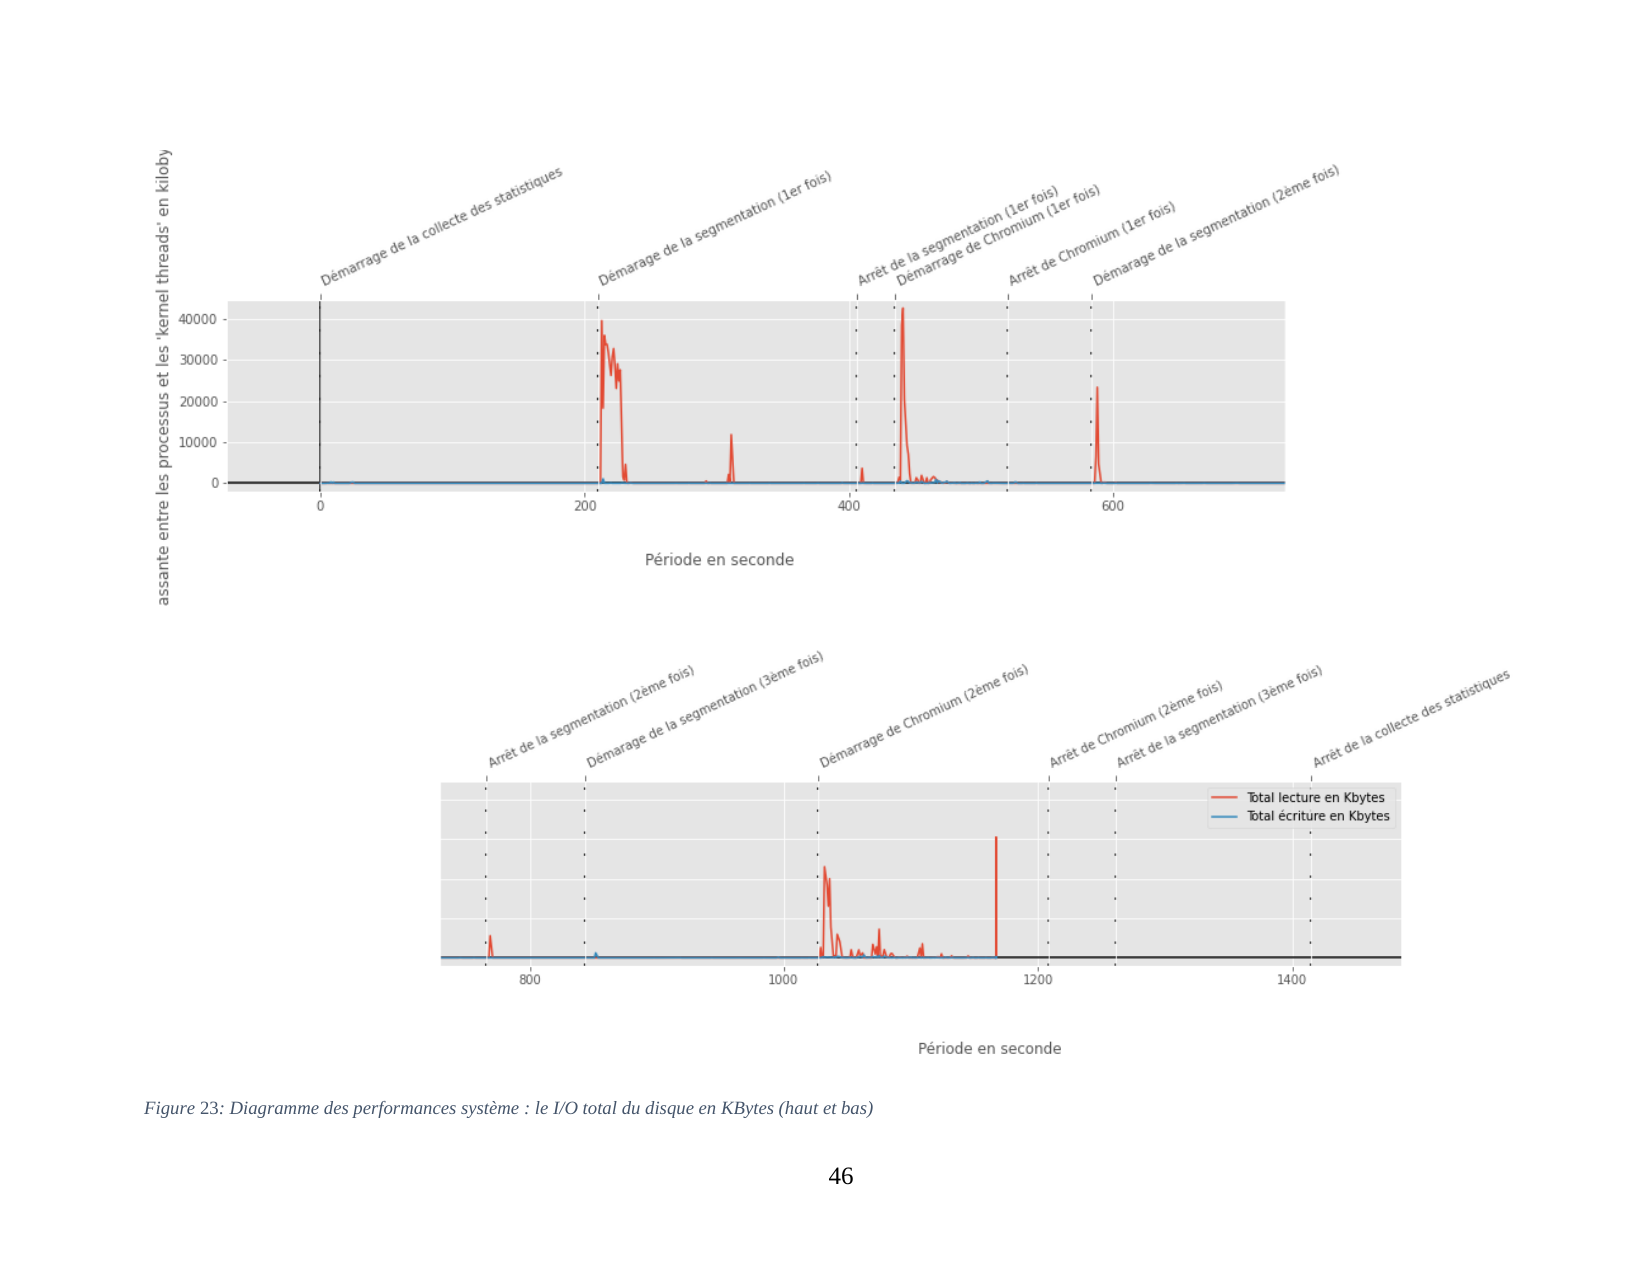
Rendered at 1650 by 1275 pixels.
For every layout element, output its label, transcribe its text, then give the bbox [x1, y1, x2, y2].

picture [440, 637, 1538, 1076]
text Figure 23: Diagramme des performances système : le I/O total du disque en KBytes (haut et bas) [144, 1097, 1537, 1118]
picture [143, 150, 1538, 606]
